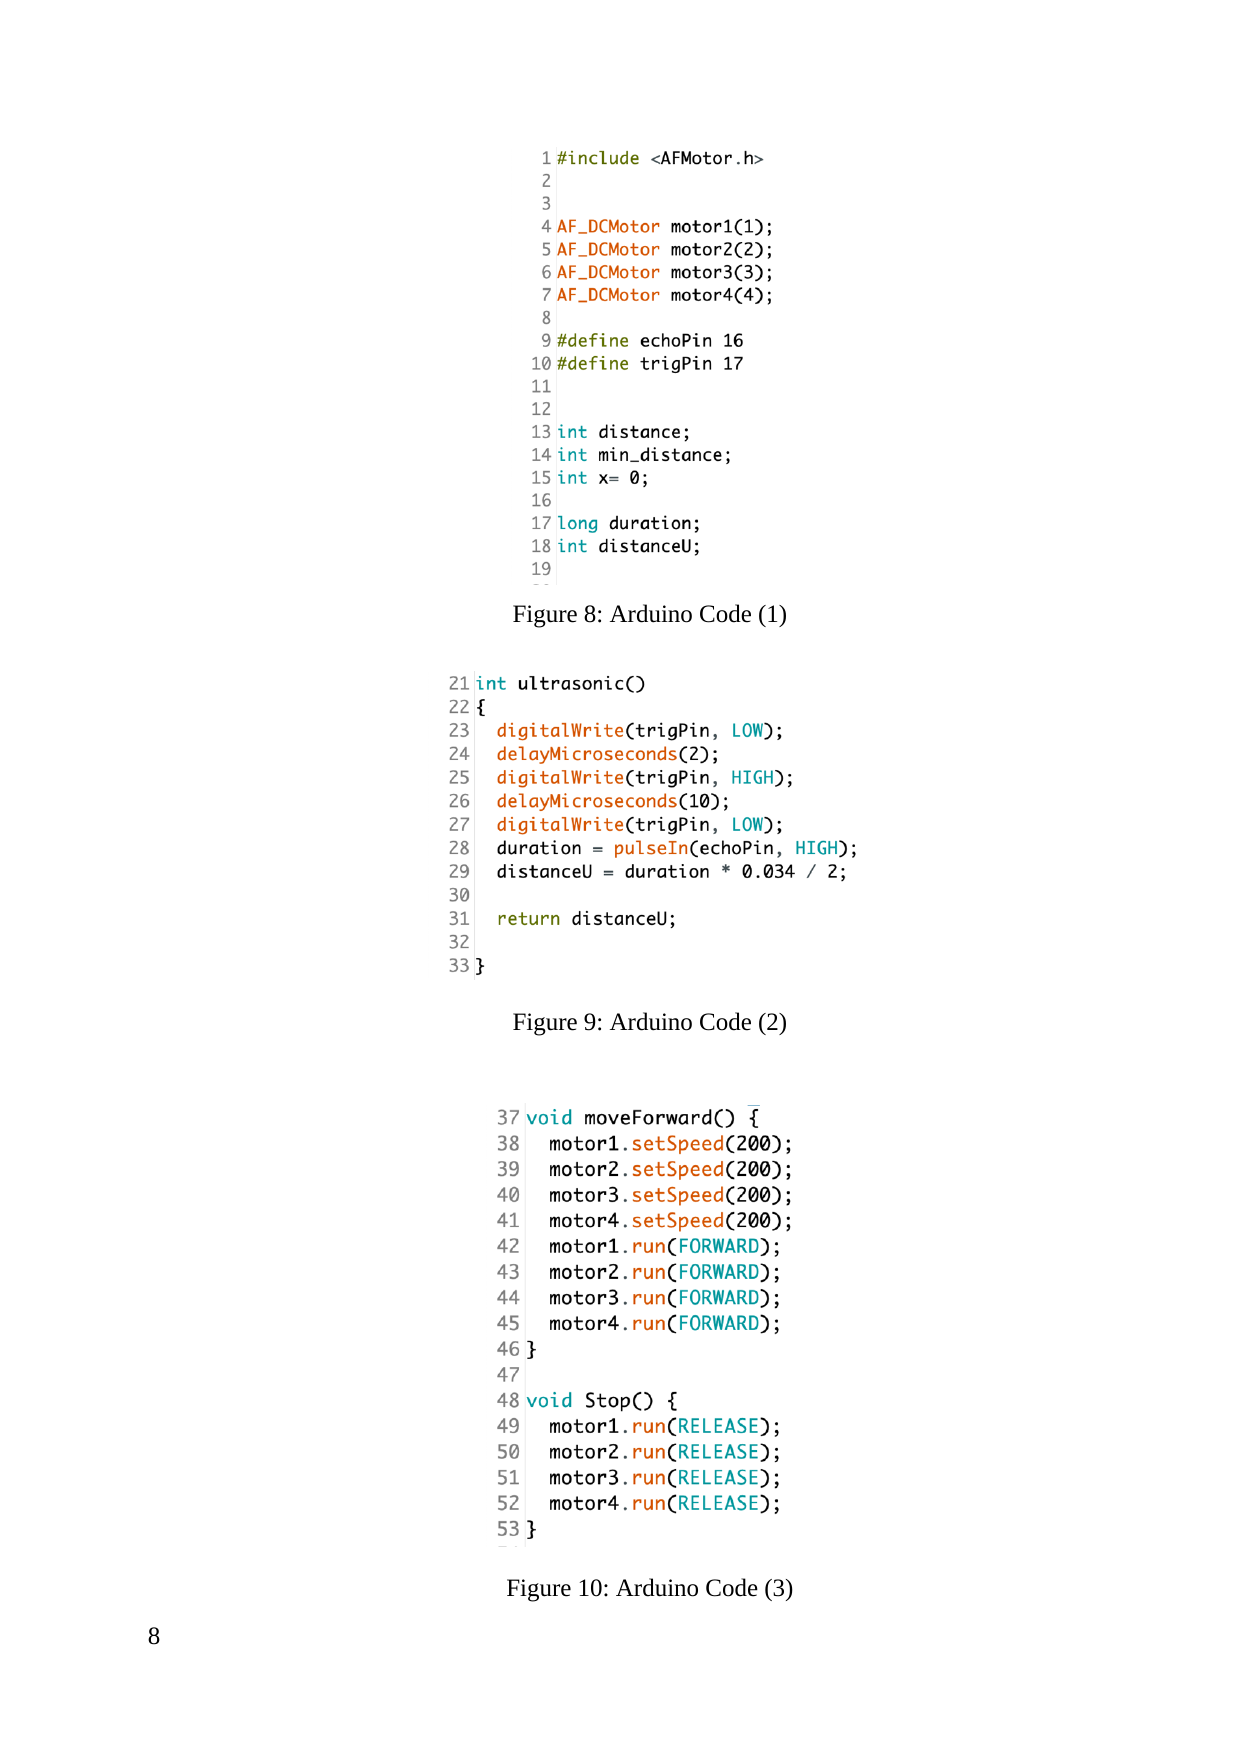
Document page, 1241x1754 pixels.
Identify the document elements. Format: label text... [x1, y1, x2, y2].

picture [511, 147, 788, 585]
picture [428, 671, 872, 980]
picture [486, 1103, 813, 1547]
